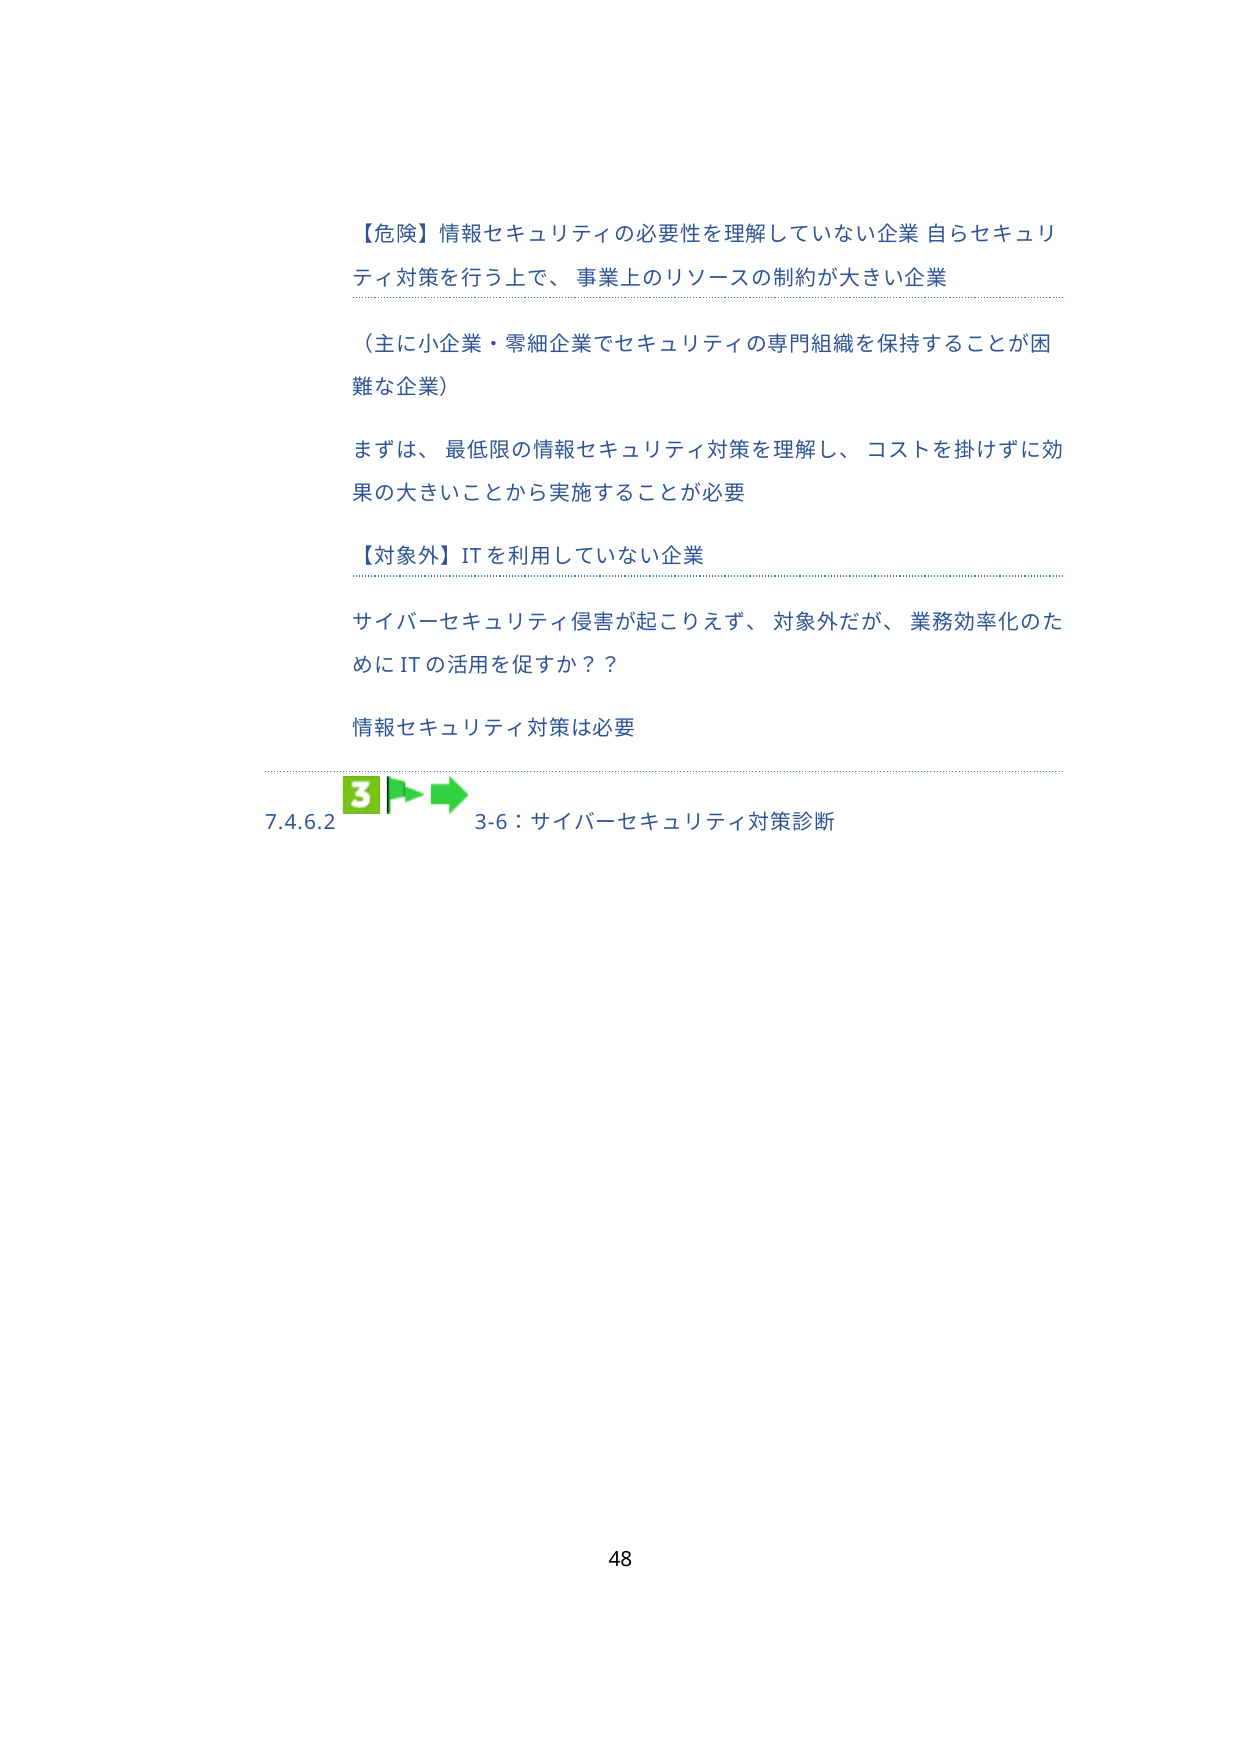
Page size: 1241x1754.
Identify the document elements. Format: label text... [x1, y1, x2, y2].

picture [342, 776, 381, 814]
text まずは、 最低限の情報セキュリティ対策を理解し、 コストを掛けずに効果の大きいことから実施することが必要 [352, 429, 1063, 510]
picture [430, 776, 469, 814]
text 情報セキュリティ対策は必要 [352, 708, 1063, 745]
text 3-6：サイバーセキュリティ対策診断 [265, 771, 1063, 851]
picture [386, 776, 425, 814]
text 【対象外】ITを利用していない企業 [352, 536, 1063, 577]
text 【危険】情報セキュリティの必要性を理解していない企業 自らセキュリティ対策を行う上で、 事業上のリソースの制約が大きい企業 [352, 214, 1063, 298]
text （主に小企業・零細企業でセキュリティの専門組織を保持することが困難な企業） [352, 324, 1063, 404]
text サイバーセキュリティ侵害が起こりえず、 対象外だが、 業務効率化のためにITの活用を促すか？？ [352, 602, 1063, 683]
